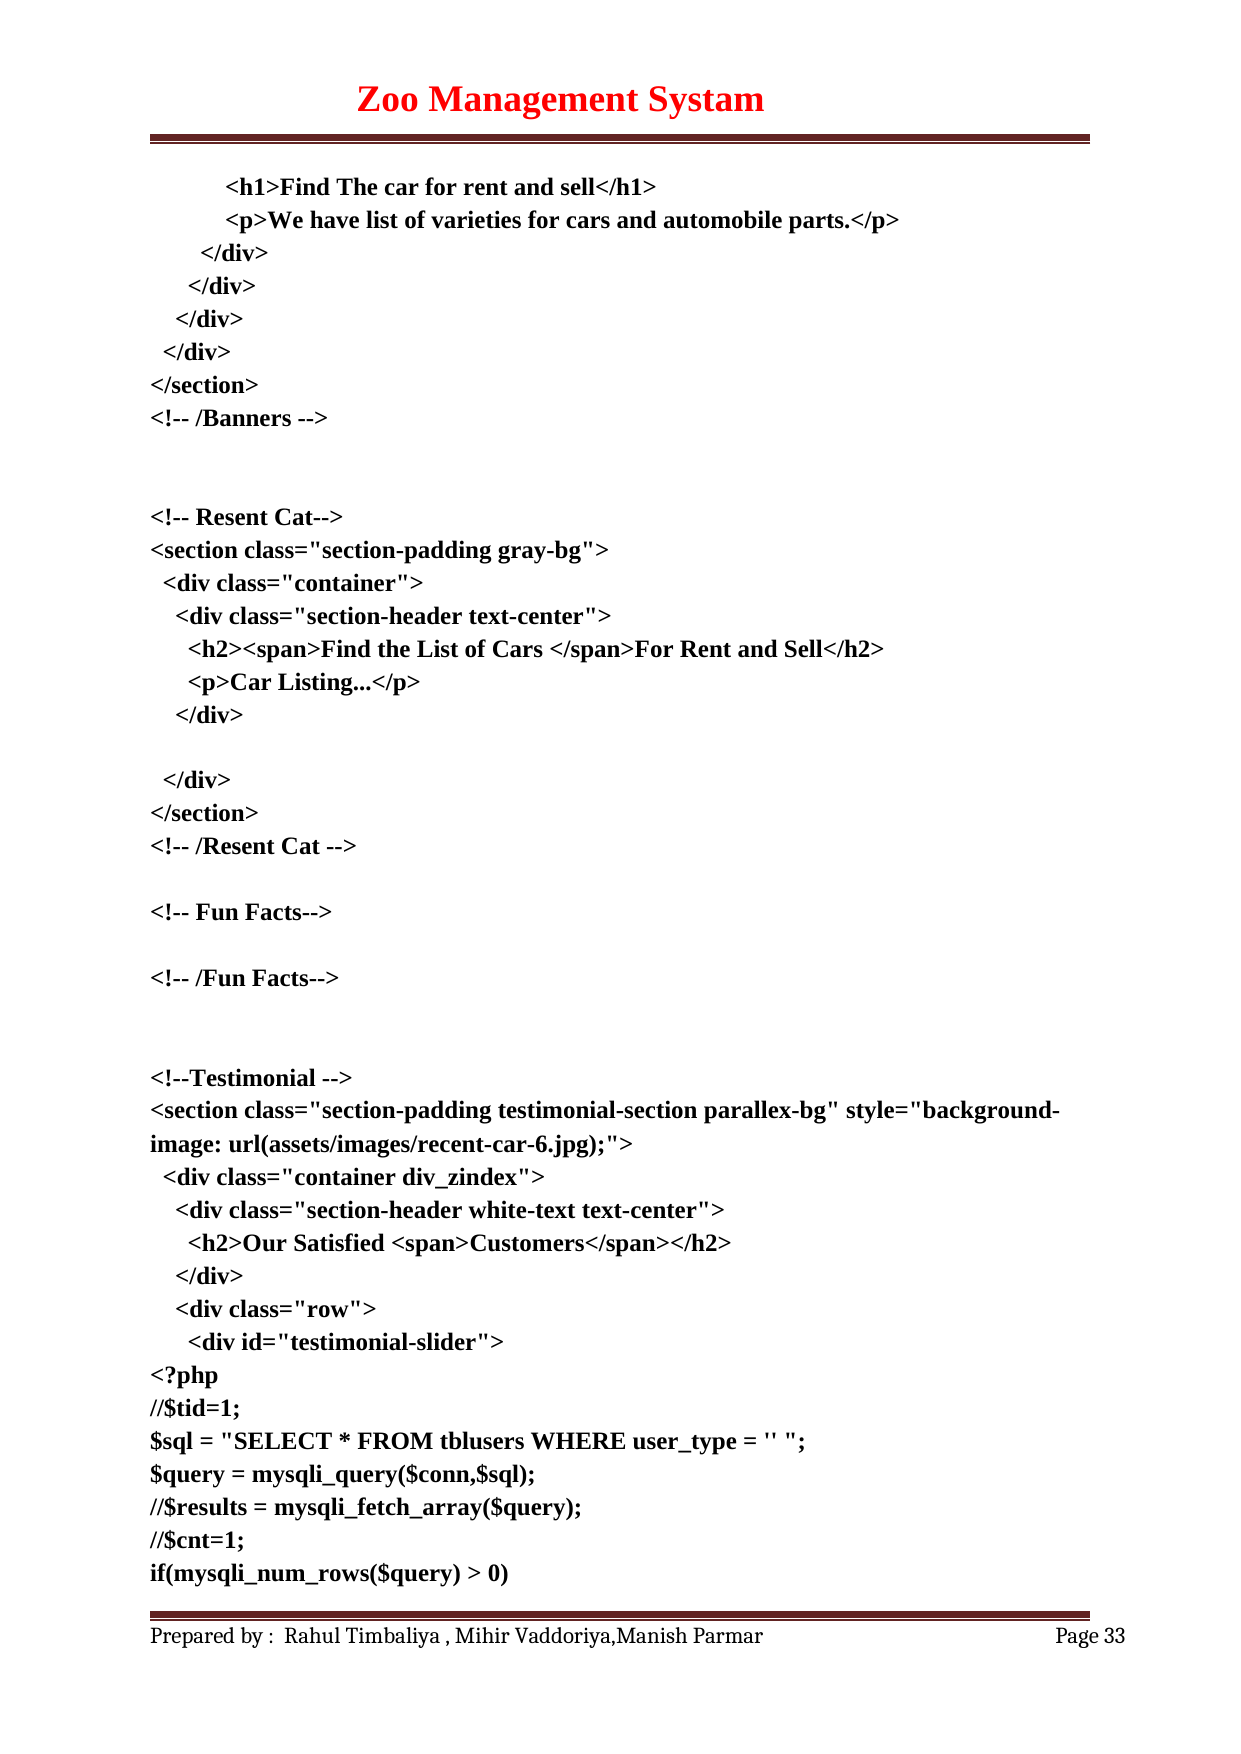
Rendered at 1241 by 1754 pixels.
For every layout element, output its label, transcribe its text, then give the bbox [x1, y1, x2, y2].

text </div> [150, 700, 1090, 729]
text </div> [150, 1261, 1090, 1289]
text <!-- /Fun Facts--> [150, 963, 1090, 992]
text <h2><span>Find the List of Cars </span>For Rent and Sell</h2> [150, 634, 1090, 663]
text $query = mysqli_query($conn,$sql); [150, 1459, 1090, 1488]
text <h1>Find The car for rent and sell</h1> [150, 172, 1090, 201]
text //$tid=1; [150, 1393, 1090, 1422]
text <p>Car Listing...</p> [150, 667, 1090, 696]
text //$results = mysqli_fetch_array($query); [150, 1492, 1090, 1521]
text </div> [150, 765, 1090, 794]
text <!-- Resent Cat--> [150, 502, 1090, 531]
text </div> [150, 271, 1090, 300]
text </section> [150, 798, 1090, 827]
text <h2>Our Satisfied <span>Customers</span></h2> [150, 1228, 1090, 1256]
text if(mysqli_num_rows($query) > 0) [150, 1558, 1090, 1587]
text <!--Testimonial --> [150, 1063, 1090, 1091]
text <div id="testimonial-slider"> [150, 1327, 1090, 1356]
text <!-- /Banners --> [150, 403, 1090, 432]
text <div class="section-header text-center"> [150, 601, 1090, 630]
text $sql = "SELECT * FROM tblusers WHERE user_type = '' "; [150, 1426, 1090, 1454]
text <div class="row"> [150, 1294, 1090, 1322]
text <p>We have list of varieties for cars and automobile parts.</p> [150, 205, 1090, 234]
text </div> [150, 238, 1090, 267]
text <section class="section-padding testimonial-section parallex-bg" style="background-image: url(assets/images/recent-car-6.jpg);"> [150, 1096, 1090, 1157]
text <!-- /Resent Cat --> [150, 831, 1090, 860]
text </div> [150, 337, 1090, 366]
text <!-- Fun Facts--> [150, 897, 1090, 926]
text <div class="container div_zindex"> [150, 1162, 1090, 1190]
text </section> [150, 370, 1090, 399]
text <div class="container"> [150, 568, 1090, 597]
text <?php [150, 1360, 1090, 1388]
text <div class="section-header white-text text-center"> [150, 1195, 1090, 1223]
text //$cnt=1; [150, 1525, 1090, 1554]
text </div> [150, 304, 1090, 333]
text <section class="section-padding gray-bg"> [150, 535, 1090, 564]
